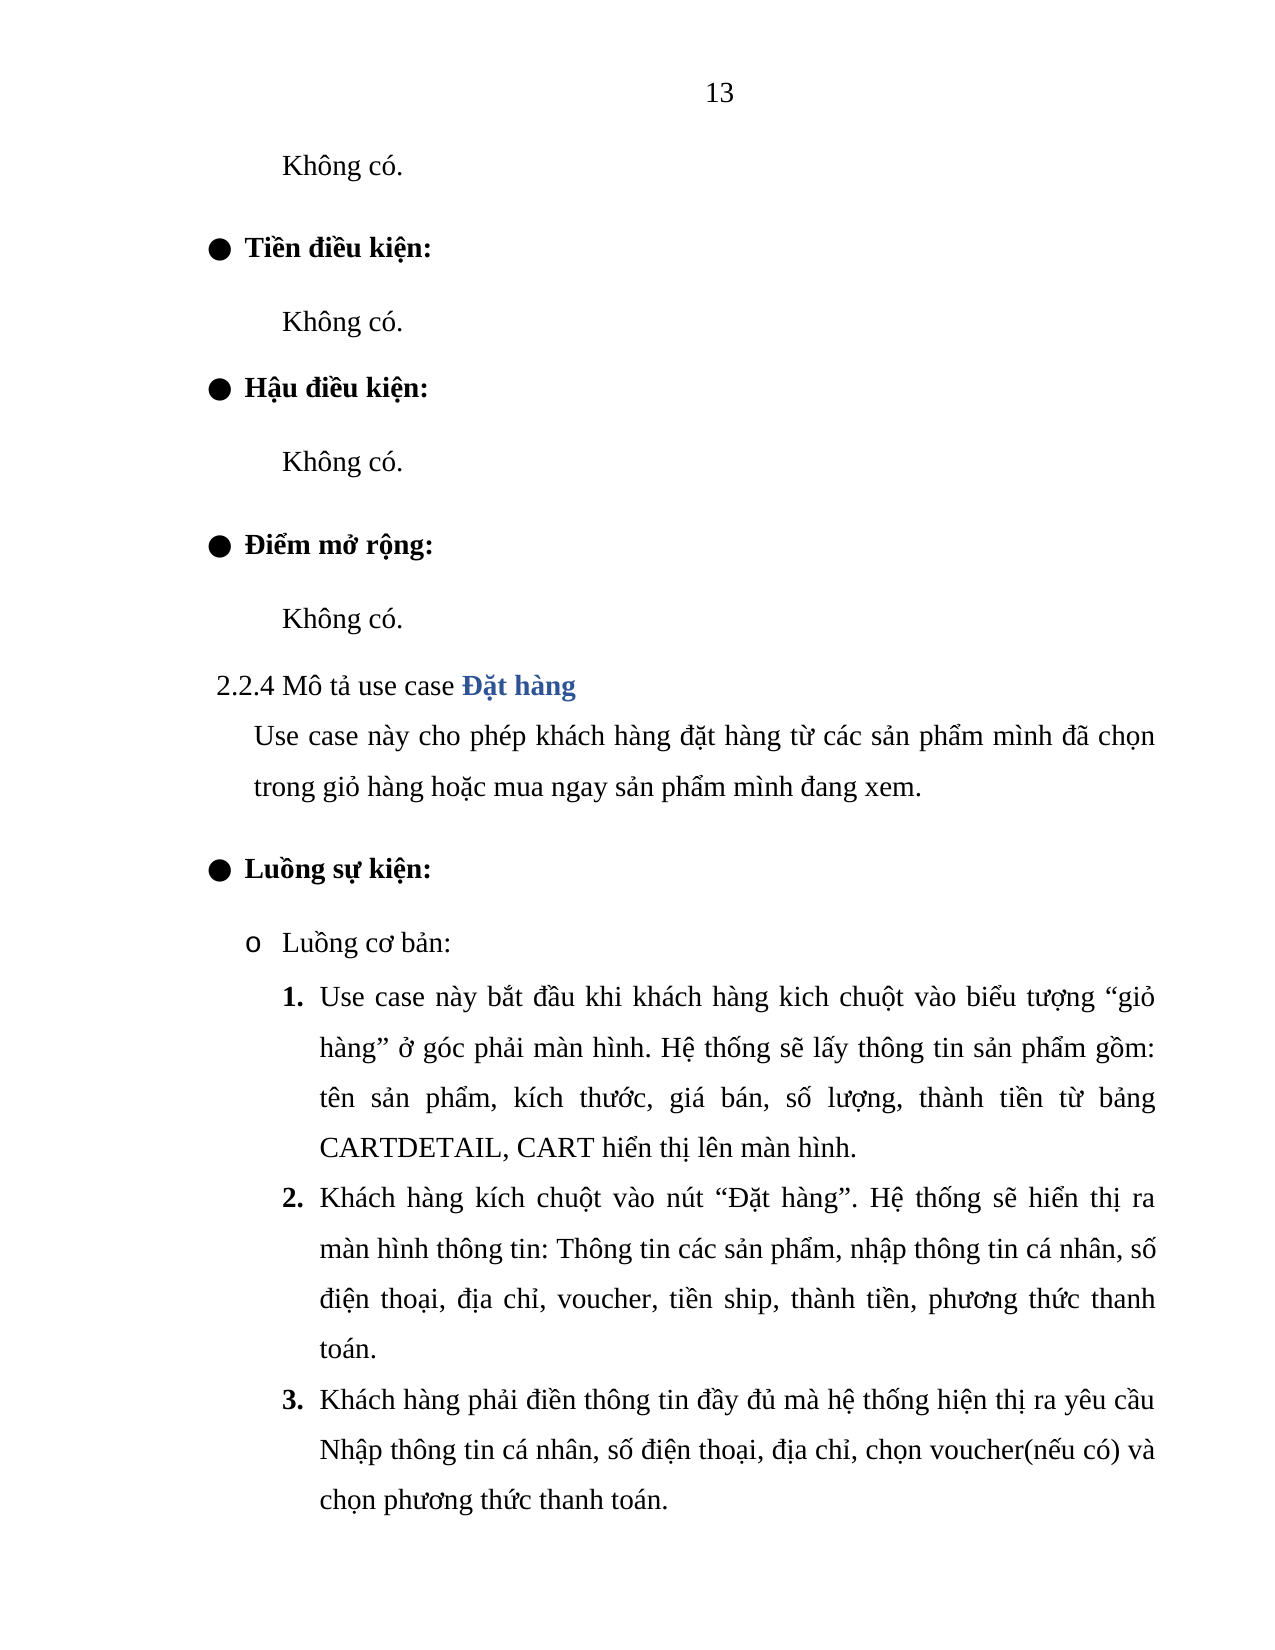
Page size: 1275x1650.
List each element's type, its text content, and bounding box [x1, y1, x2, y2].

list Hậu điều kiện: [207, 355, 1157, 414]
text Không có. [244, 304, 1157, 338]
list Khách hàng kích chuột vào nút “Đặt hàng”. Hệ thống sẽ hiển thị ra màn hình thông tin: Thông tin các sản phẩm, nhập thông tin cá nhân, số điện thoại, địa chỉ, voucher, tiền ship, thành tiền, phương thức thanh toán. [282, 1181, 1157, 1365]
list Luồng sự kiện: [207, 836, 1157, 895]
list Use case này bắt đầu khi khách hàng kich chuột vào biểu tượng “giỏ hàng” ở góc phải màn hình. Hệ thống sẽ lấy thông tin sản phẩm gồm: tên sản phẩm, kích thước, giá bán, số lượng, thành tiền từ bảng CARTDETAIL, CART hiển thị lên màn hình. [282, 979, 1157, 1164]
text Use case này cho phép khách hàng đặt hàng từ các sản phẩm mình đã chọn trong giỏ hàng hoặc mua ngay sản phẩm mình đang xem. [254, 718, 1157, 802]
list Tiền điều kiện: [207, 215, 1157, 274]
list Điểm mở rộng: [207, 511, 1157, 571]
list Luồng cơ bản: [244, 925, 1157, 961]
text Không có. [244, 444, 1157, 478]
list Khách hàng phải điền thông tin đầy đủ mà hệ thống hiện thị ra yêu cầu Nhập thông tin cá nhân, số điện thoại, địa chỉ, chọn voucher(nếu có) và chọn phương thức thanh toán. [282, 1382, 1157, 1516]
text Không có. [244, 601, 1157, 634]
subtitle 2.2.4 Mô tả use case Đặt hàng [216, 668, 1157, 702]
text Không có. [244, 148, 1157, 181]
